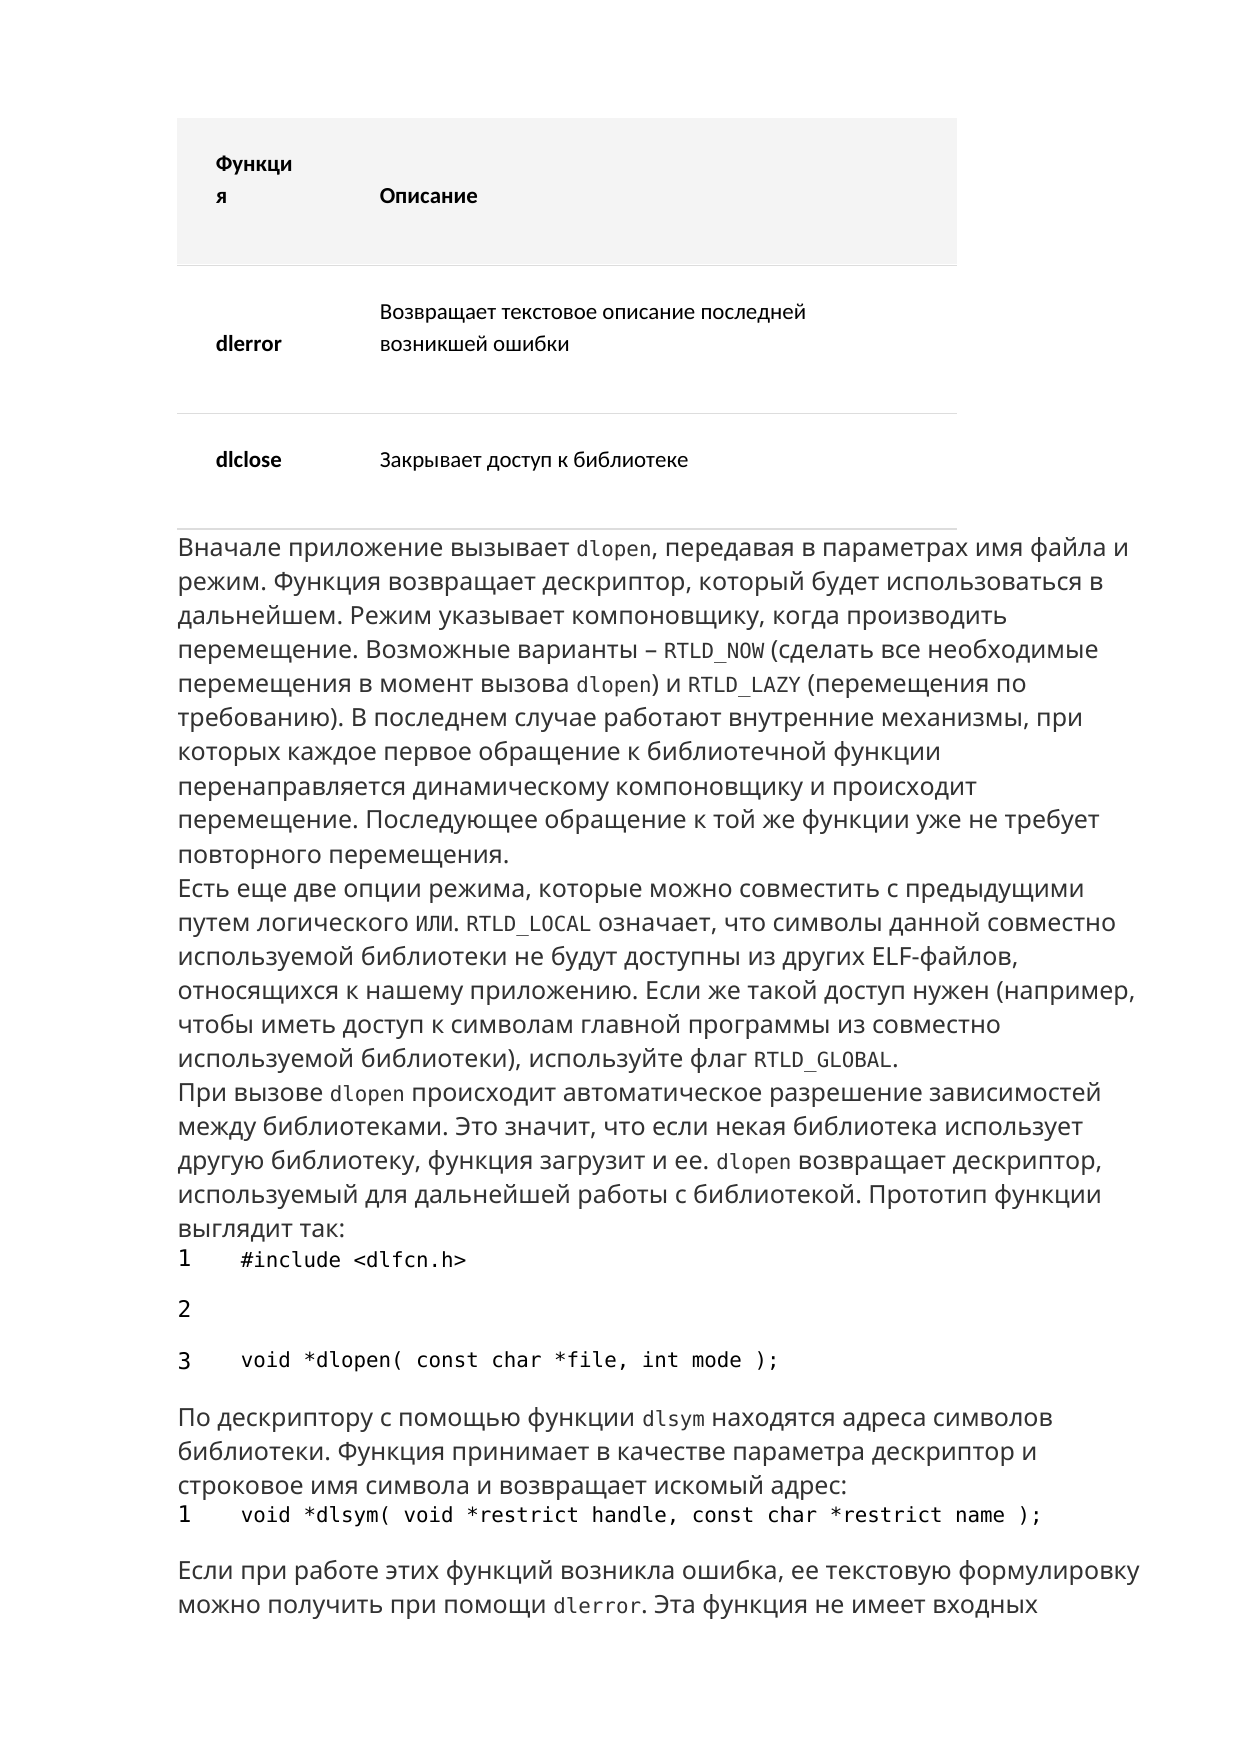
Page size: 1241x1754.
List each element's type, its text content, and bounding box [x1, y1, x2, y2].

table_header Функция [177, 118, 341, 264]
text По дескриптору с помощью функции dlsym находятся адреса символов библиотеки. Функция принимает в качестве параметра дескриптор и строковое имя символа и возвращает искомый адрес: [177, 1399, 1152, 1501]
table_header Описание [341, 118, 957, 264]
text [177, 1553, 1152, 1621]
text Есть еще две опции режима, которые можно совместить с предыдущими путем логического ИЛИ. RTLD_LOCAL означает, что символы данной совместно используемой библиотеки не будут доступны из других ELF-файлов, относящихся к нашему приложению. Если же такой доступ нужен (например, чтобы иметь доступ к символам главной программы из совместно используемой библиотеки), используйте флаг RTLD_GLOBAL. [177, 870, 1152, 1075]
table_cell Возвращает текстовое описание последней возникшей ошибки [341, 266, 957, 412]
table_cell dlclose [177, 414, 341, 528]
table_header void *dlsym( void *restrict handle, const char *restrict name ); [241, 1501, 1240, 1553]
table_cell Закрывает доступ к библиотеке [341, 414, 957, 528]
text Вначале приложение вызывает dlopen, передавая в параметрах имя файла и режим. Функция возвращает дескриптор, который будет использоваться в дальнейшем. Режим указывает компоновщику, когда производить перемещение. Возможные варианты – RTLD_NOW (сделать все необходимые перемещения в момент вызова dlopen) и RTLD_LAZY (перемещения по требованию). В последнем случае работают внутренние механизмы, при которых каждое первое обращение к библиотечной функции перенаправляется динамическому компоновщику и происходит перемещение. Последующее обращение к той же функции уже не требует повторного перемещения. [177, 530, 1152, 870]
table_cell dlerror [177, 266, 341, 412]
table_header 1 2 3 [177, 1245, 241, 1399]
text При вызове dlopen происходит автоматическое разрешение зависимостей между библиотеками. Это значит, что если некая библиотека использует другую библиотеку, функция загрузит и ее. dlopen возвращает дескриптор, используемый для дальнейшей работы с библиотекой. Прототип функции выглядит так: [177, 1075, 1152, 1245]
table_header #include <dlfcn.h> void *dlopen( const char *file, int mode ); [241, 1245, 1240, 1399]
table_header 1 [177, 1501, 241, 1553]
